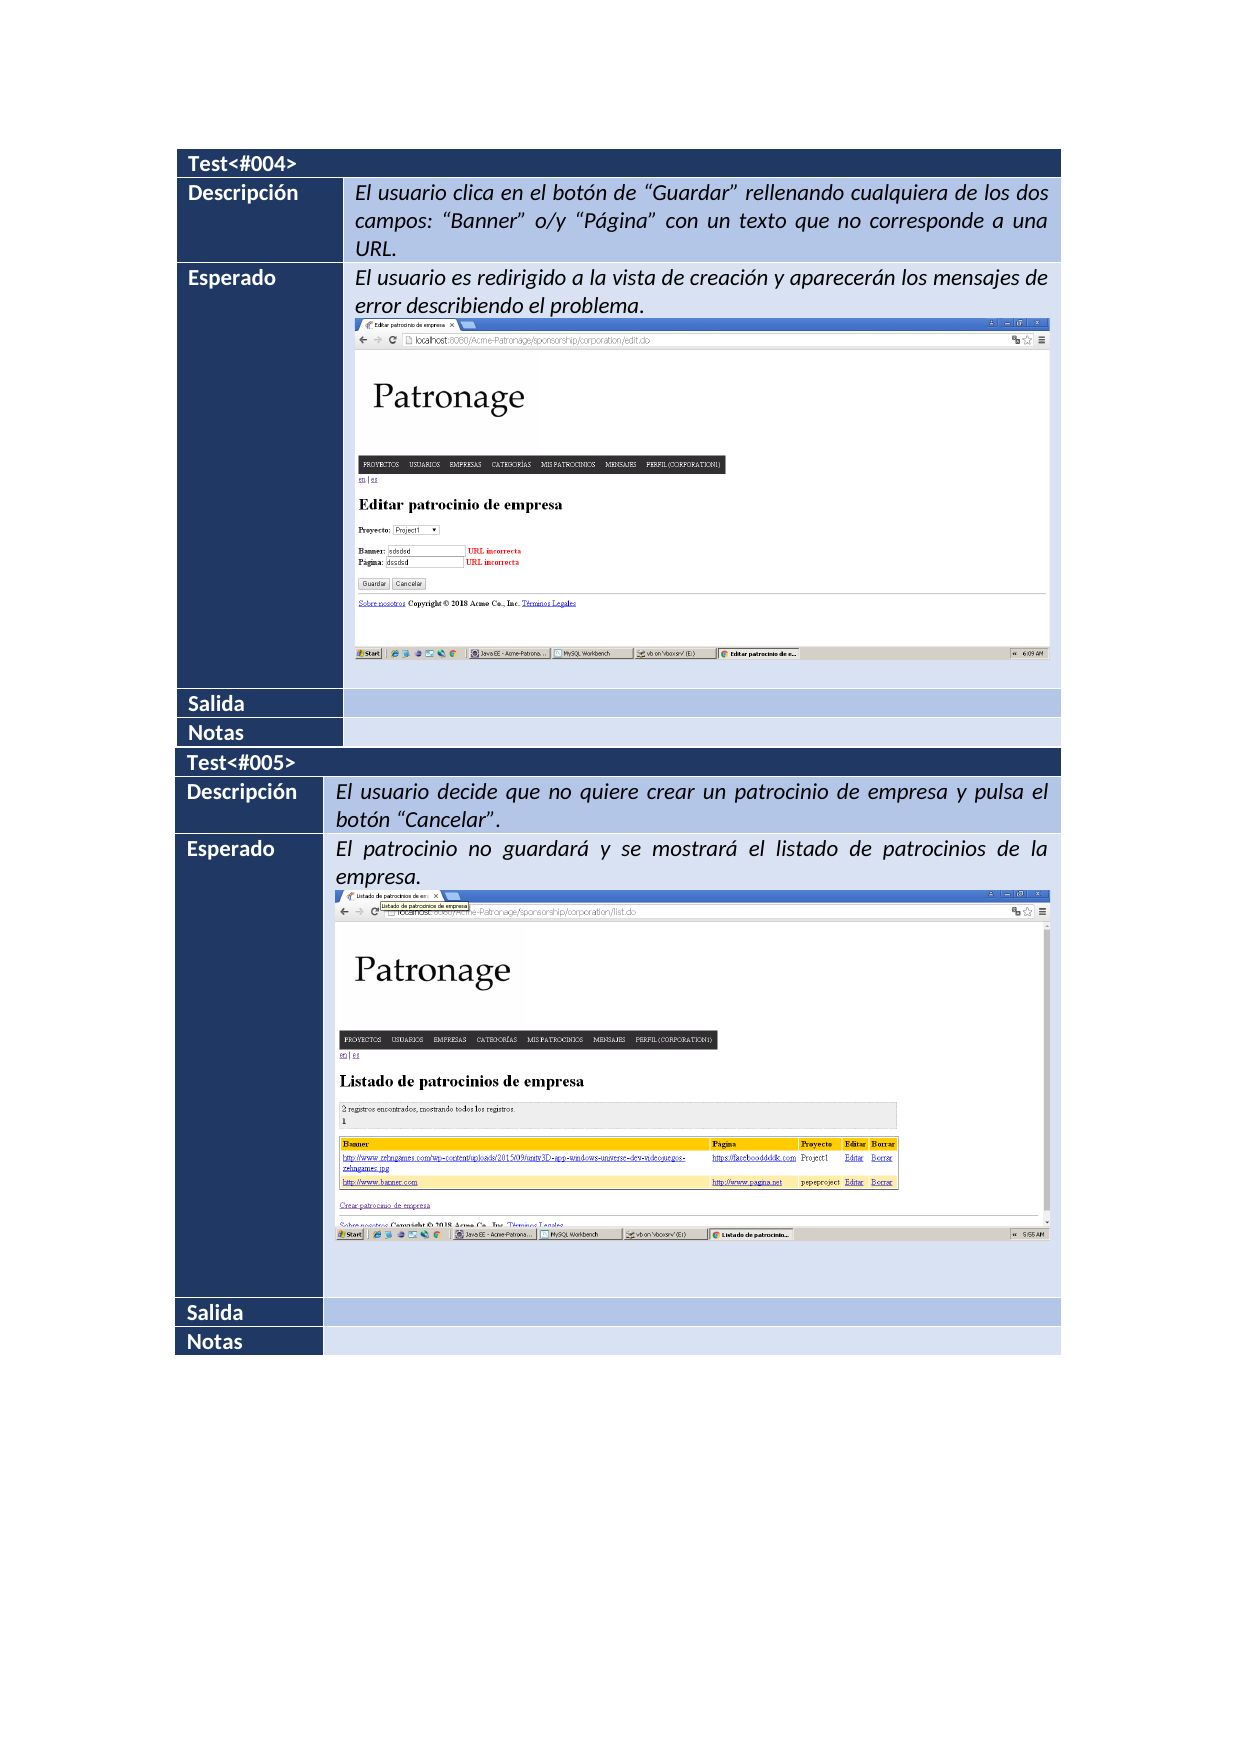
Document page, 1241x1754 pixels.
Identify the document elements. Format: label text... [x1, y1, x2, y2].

table_cell El usuario es redirigido a la vista de creación y aparecerán los mensajes de error describiendo el problema. [344, 263, 1061, 688]
table_cell Notas [177, 718, 343, 746]
table_cell El patrocinio no guardará y se mostrará el listado de patrocinios de la empresa. [324, 834, 1061, 1297]
table_header Test<#004> [177, 149, 1061, 177]
table_cell Esperado [175, 834, 323, 1297]
table_cell Salida [175, 1298, 323, 1326]
table_cell [344, 689, 1061, 717]
table_cell Descripción [177, 178, 343, 262]
table_cell [344, 718, 1061, 746]
table_cell [324, 1327, 1061, 1355]
table_cell Esperado [177, 263, 343, 688]
table_cell El usuario clica en el botón de “Guardar” rellenando cualquiera de los dos campos: “Banner” o/y “Página” con un texto que no corresponde a una URL. [344, 178, 1061, 262]
table_cell Salida [177, 689, 343, 717]
table_cell Descripción [175, 777, 323, 833]
table_cell El usuario decide que no quiere crear un patrocinio de empresa y pulsa el botón “Cancelar”. [324, 777, 1061, 833]
table_cell Notas [175, 1327, 323, 1355]
table_header Test<#005> [175, 748, 1061, 776]
picture [335, 890, 1051, 1241]
table_cell [324, 1298, 1061, 1326]
picture [354, 318, 1050, 660]
